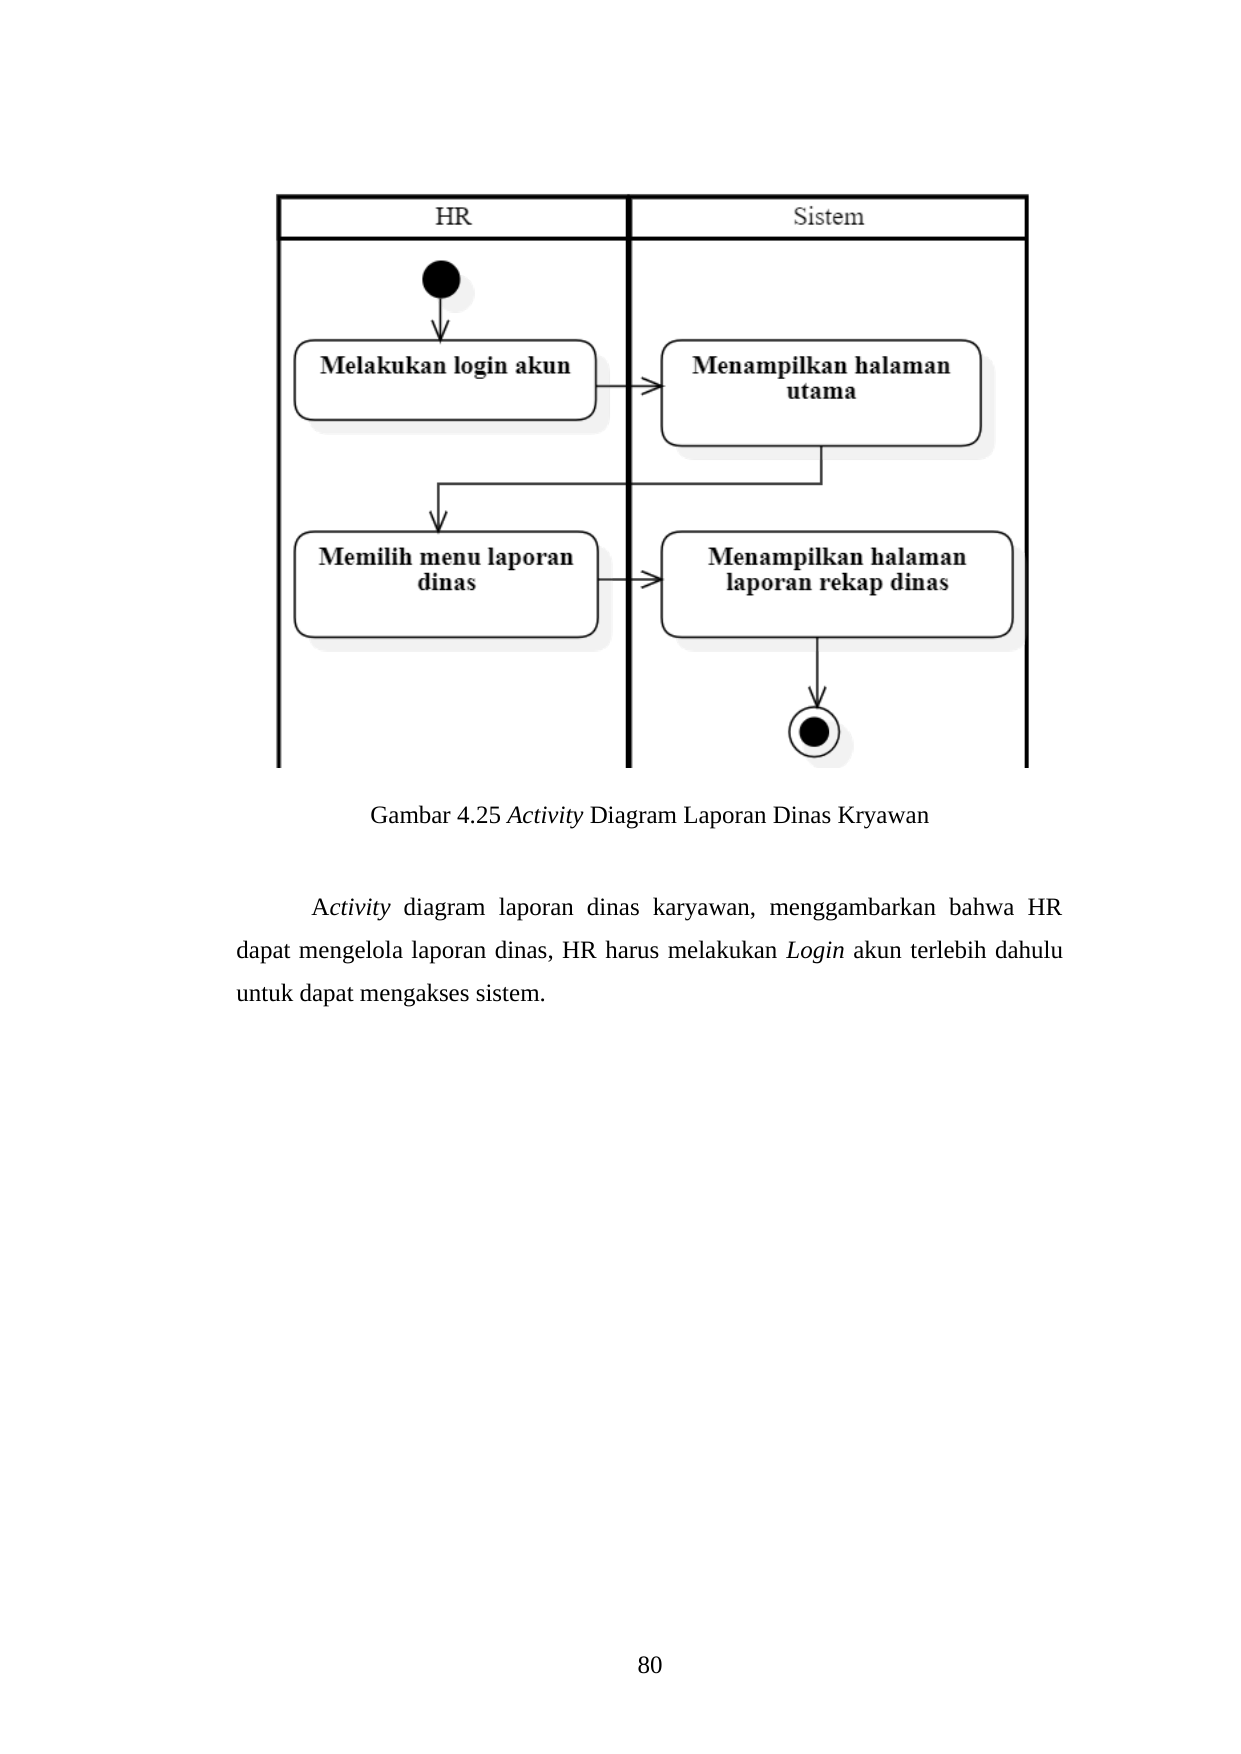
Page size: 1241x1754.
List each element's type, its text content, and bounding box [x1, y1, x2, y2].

text Activity diagram laporan dinas karyawan, menggambarkan bahwa HR dapat mengelola laporan dinas, HR harus melakukan Login akun terlebih dahulu untuk dapat mengakses sistem. [236, 892, 1063, 1007]
text Gambar 4.25 Activity Diagram Laporan Dinas Kryawan [236, 800, 1063, 829]
picture [259, 177, 1040, 768]
